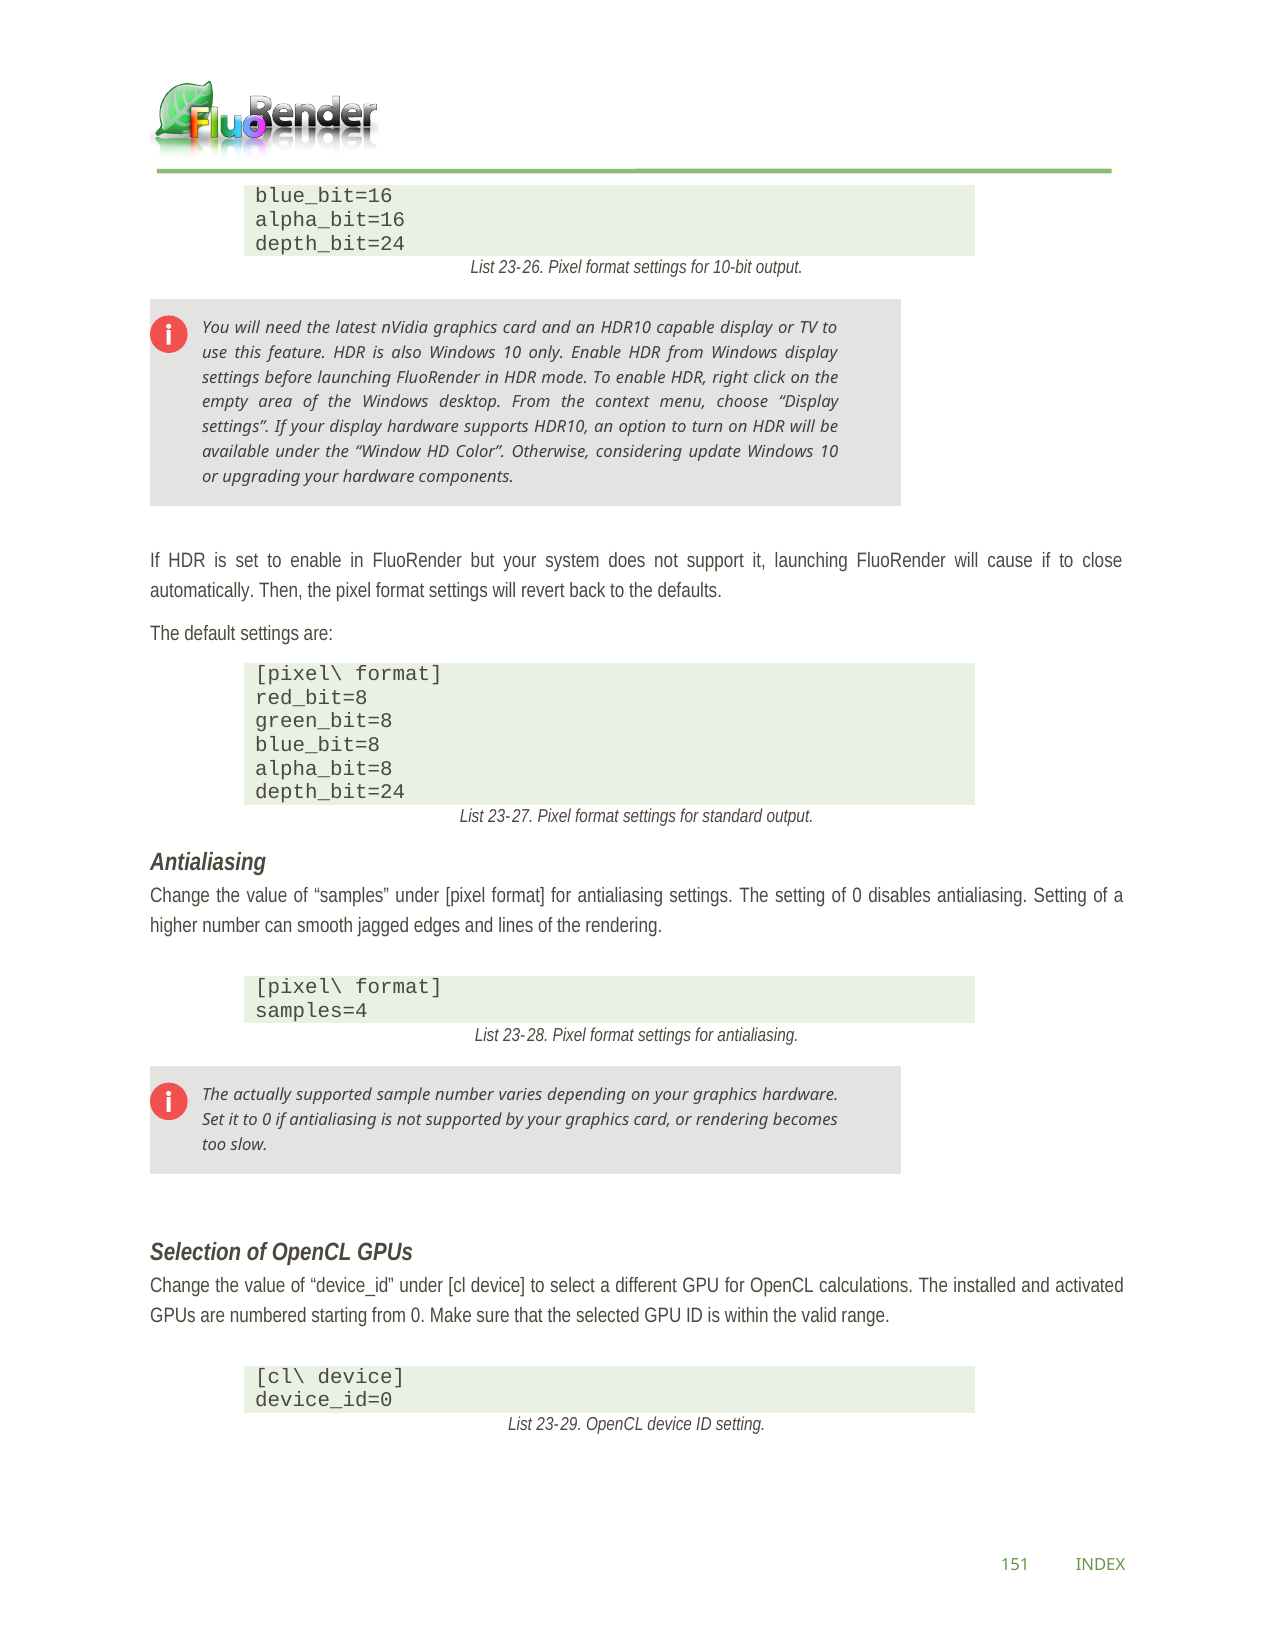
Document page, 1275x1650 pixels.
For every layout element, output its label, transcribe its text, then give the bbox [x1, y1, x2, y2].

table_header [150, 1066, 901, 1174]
text Change the value of “device_id” under [cl device] to select a different GPU for OpenCL calculations. The installed and activated GPUs are numbered starting from 0. Make sure that the selected GPU ID is within the valid range. [150, 1273, 1125, 1326]
text Change the value of “samples” under [pixel format] for antialiasing settings. The setting of 0 disables antialiasing. Setting of a higher number can smooth jagged edges and lines of the rendering. [150, 883, 1125, 937]
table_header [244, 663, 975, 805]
text The default settings are: [150, 621, 1125, 645]
subtitle Antialiasing [150, 847, 1125, 876]
subtitle Selection of OpenCL GPUs [150, 1237, 1125, 1266]
text If HDR is set to enable in FluoRender but your system does not support it, launching FluoRender will cause if to close automatically. Then, the pixel format settings will revert back to the defaults. [150, 548, 1125, 602]
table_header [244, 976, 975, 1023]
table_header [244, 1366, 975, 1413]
picture [150, 75, 379, 162]
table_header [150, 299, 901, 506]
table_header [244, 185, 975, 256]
